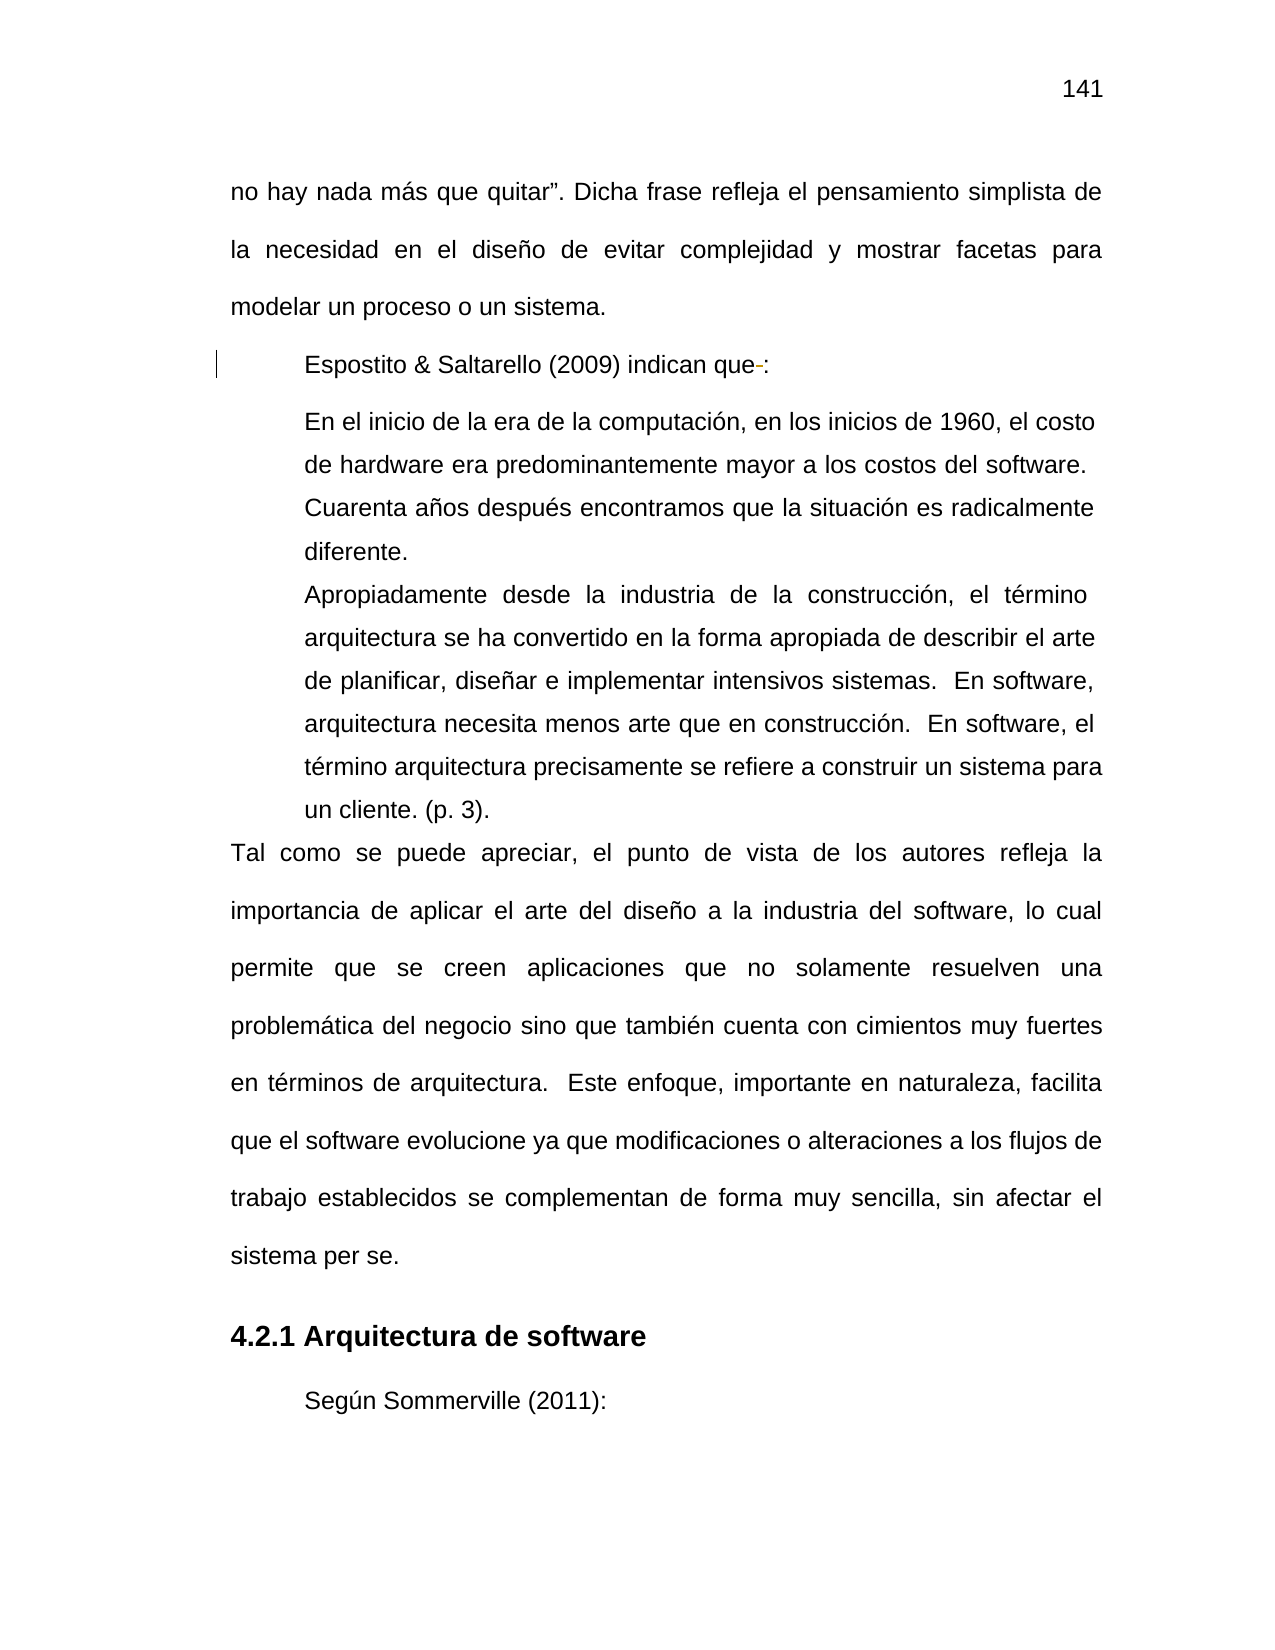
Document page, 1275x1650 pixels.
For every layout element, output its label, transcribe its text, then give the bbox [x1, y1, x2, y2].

text Apropiadamente desde la industria de la construcción, el término arquitectura se ha convertido en la forma apropiada de describir el arte de planificar, diseñar e implementar intensivos sistemas. En software, arquitectura necesita menos arte que en construcción. En software, el término arquitectura precisamente se refiere a construir un sistema para un cliente. (p. 3). [230, 580, 1104, 824]
text Tal como se puede apreciar, el punto de vista de los autores refleja la importancia de aplicar el arte del diseño a la industria del software, lo cual permite que se creen aplicaciones que no solamente resuelven una problemática del negocio sino que también cuenta con cimientos muy fuertes en términos de arquitectura. Este enfoque, importante en naturaleza, facilita que el software evolucione ya que modificaciones o alteraciones a los flujos de trabajo establecidos se complementan de forma muy sencilla, sin afectar el sistema per se. [230, 838, 1104, 1270]
text Según Sommerville (2011): [230, 1386, 1104, 1415]
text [230, 177, 1104, 321]
subtitle 4.2.1 Arquitectura de software [230, 1319, 1104, 1353]
text Espostito & Saltarello (2009) indican que: [230, 350, 1104, 378]
text En el inicio de la era de la computación, en los inicios de 1960, el costo de hardware era predominantemente mayor a los costos del software. Cuarenta años después encontramos que la situación es radicalmente diferente. [230, 407, 1104, 565]
